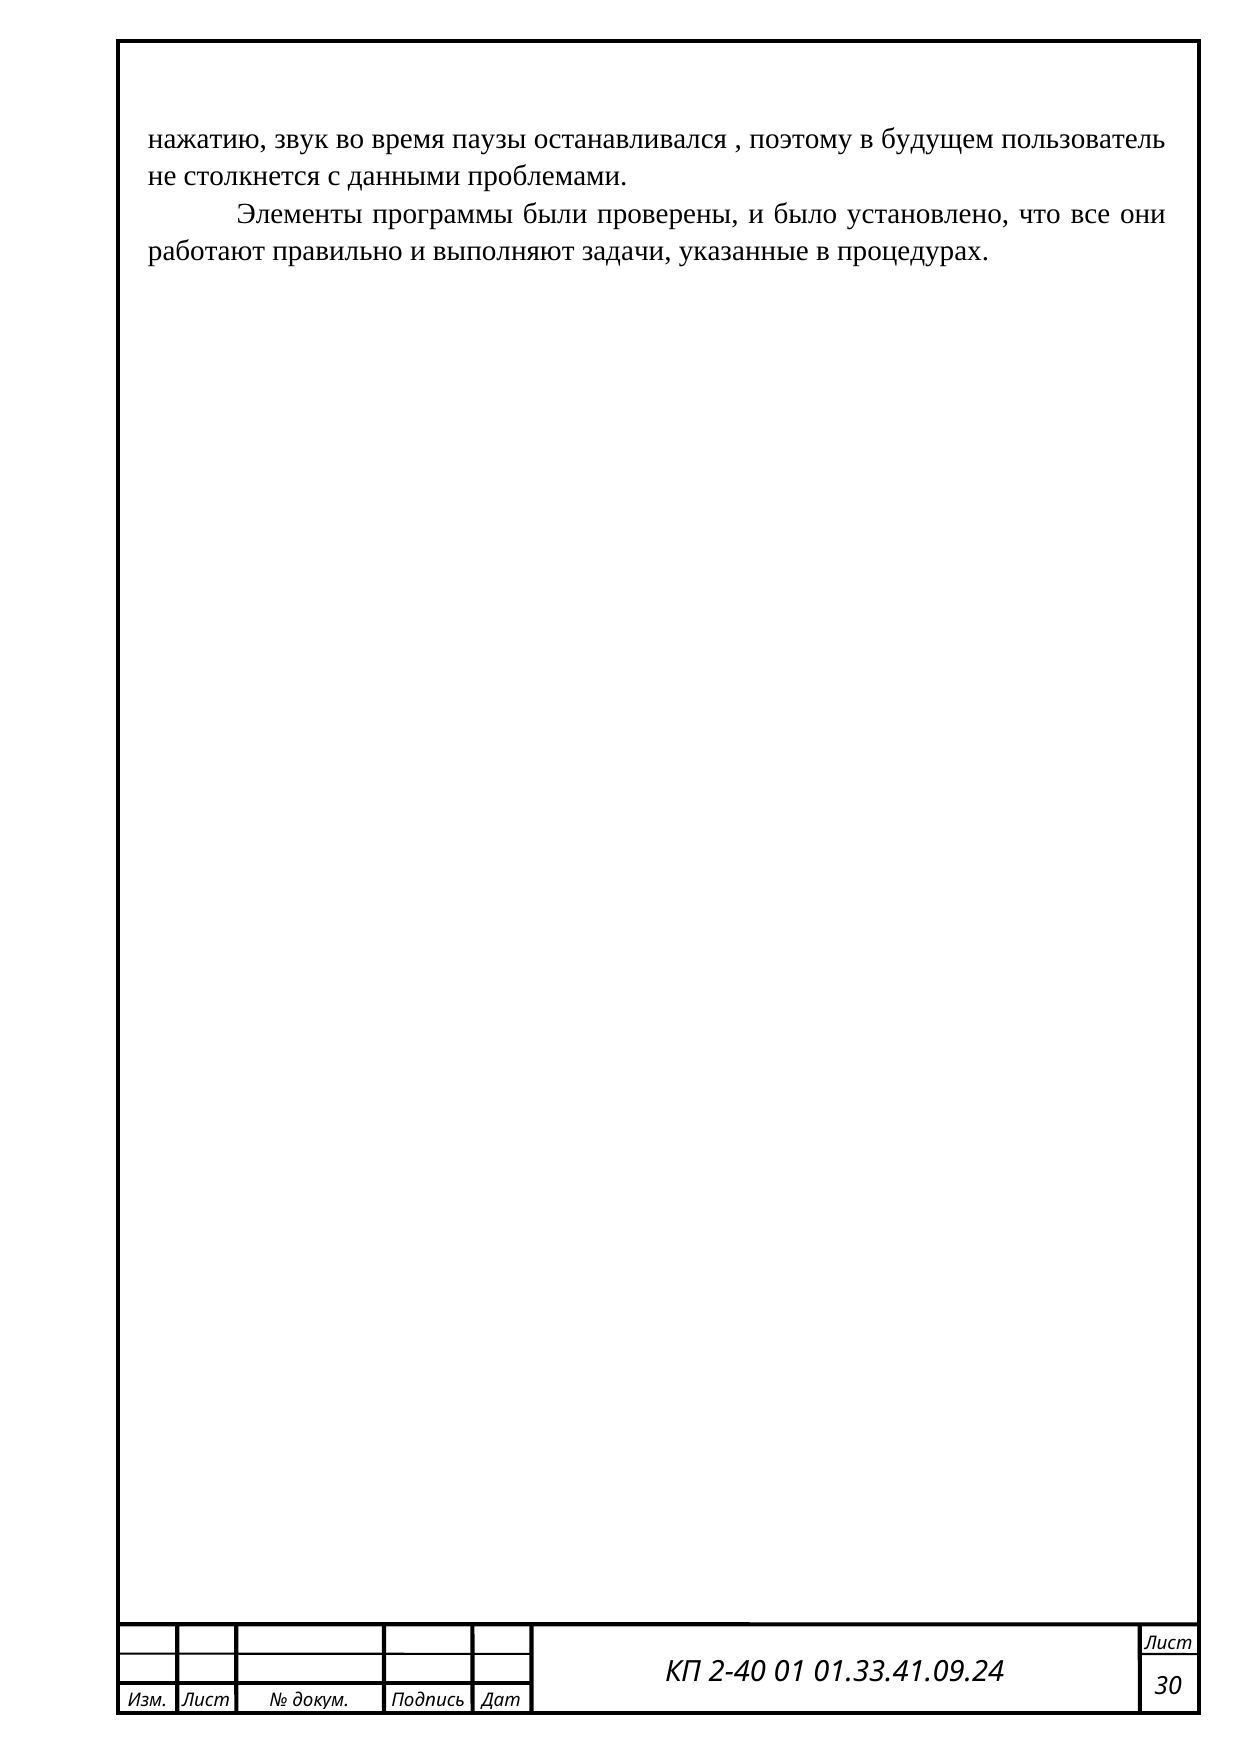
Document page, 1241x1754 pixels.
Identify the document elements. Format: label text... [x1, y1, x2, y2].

text Элементы программы были проверены, и было установлено, что все они работают правильно и выполняют задачи, указанные в процедурах. [148, 193, 1166, 268]
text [148, 118, 1166, 193]
